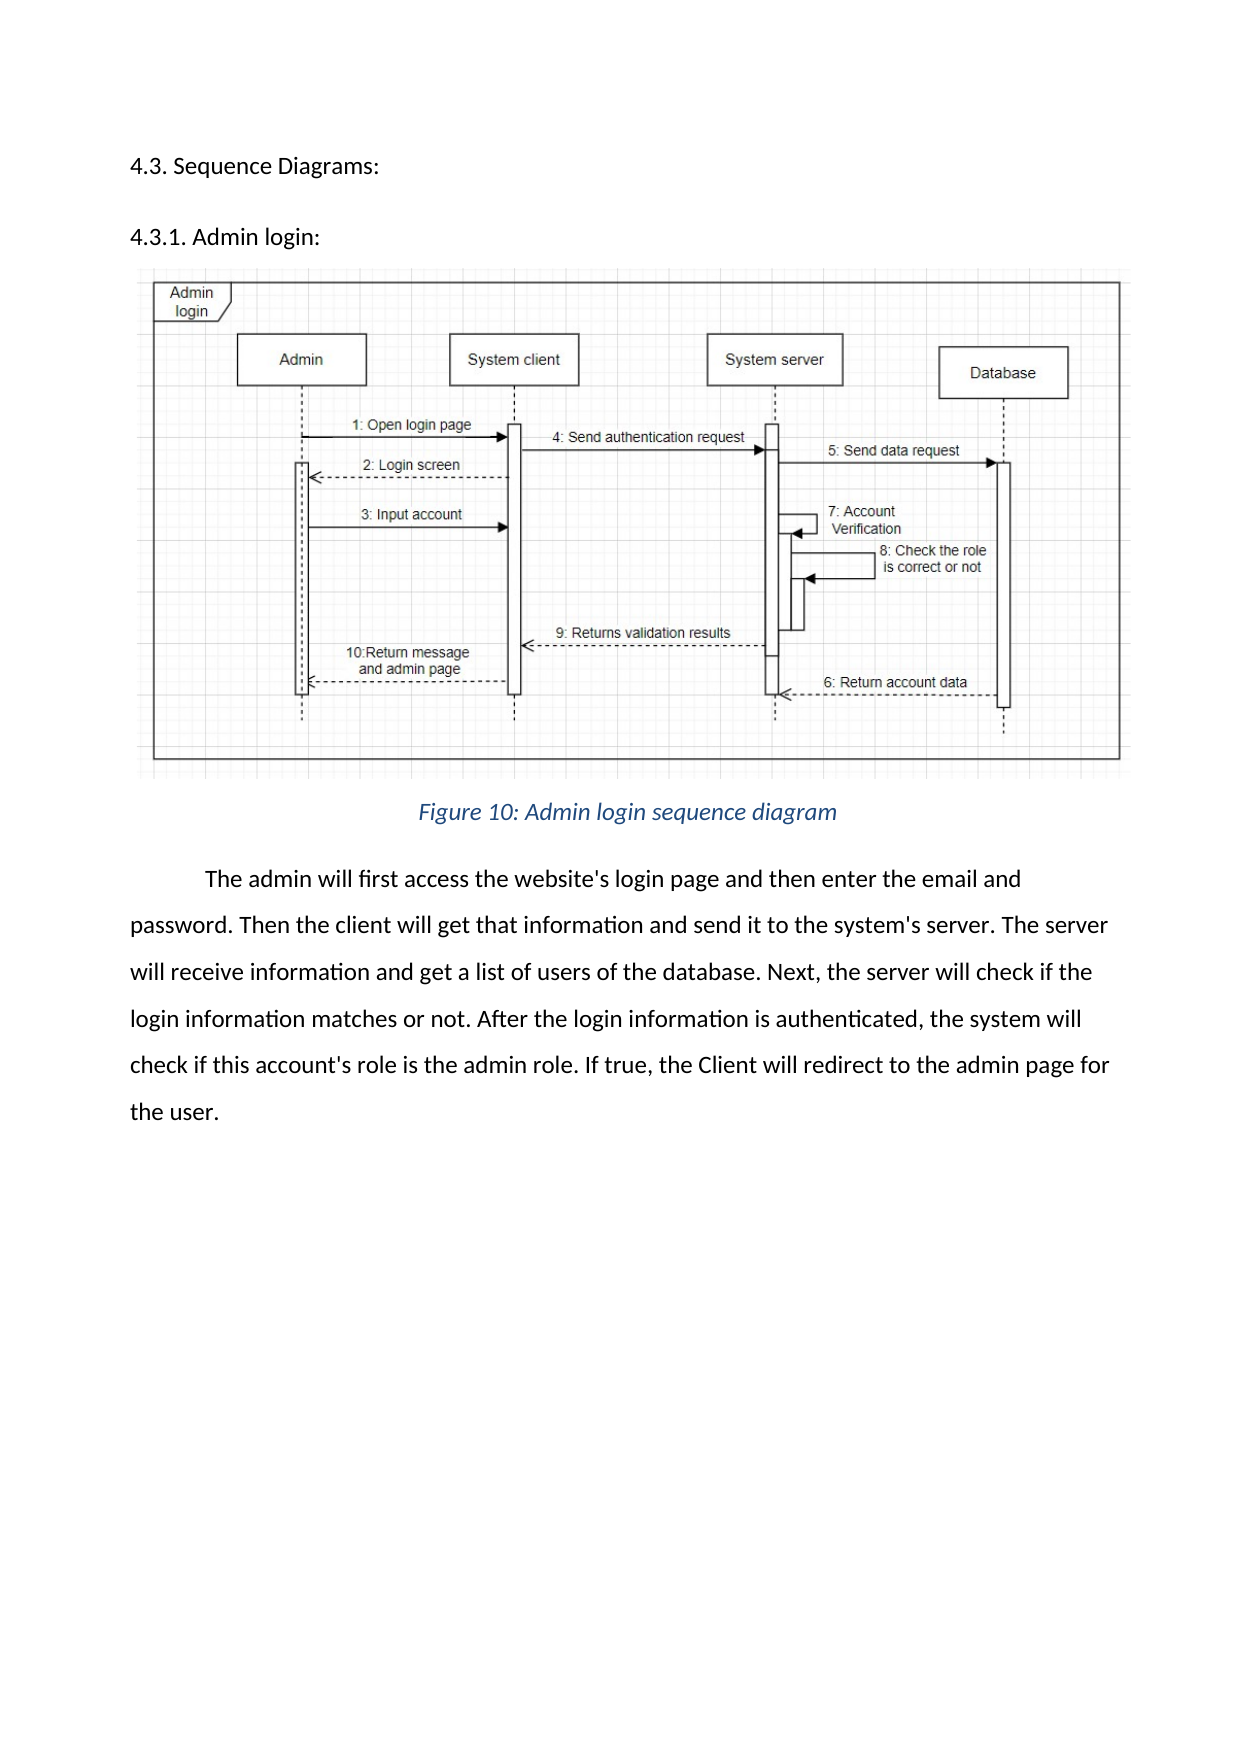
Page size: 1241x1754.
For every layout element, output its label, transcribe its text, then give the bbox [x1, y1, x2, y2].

text The admin will first access the website's login page and then enter the email and password. Then the client will get that information and send it to the system's server. The server will receive information and get a list of users of the database. Next, the server will check if the login information matches or not. After the login information is authenticated, the system will check if this account's role is the admin role. If true, the Client will redirect to the admin page for the user. [130, 863, 1125, 1127]
subtitle 4.3.1. Admin login: [130, 222, 1125, 252]
subtitle Figure 10: Admin login sequence diagram [61, 796, 1195, 826]
subtitle 4.3. Sequence Diagrams: [130, 150, 1125, 181]
picture [136, 268, 1131, 779]
